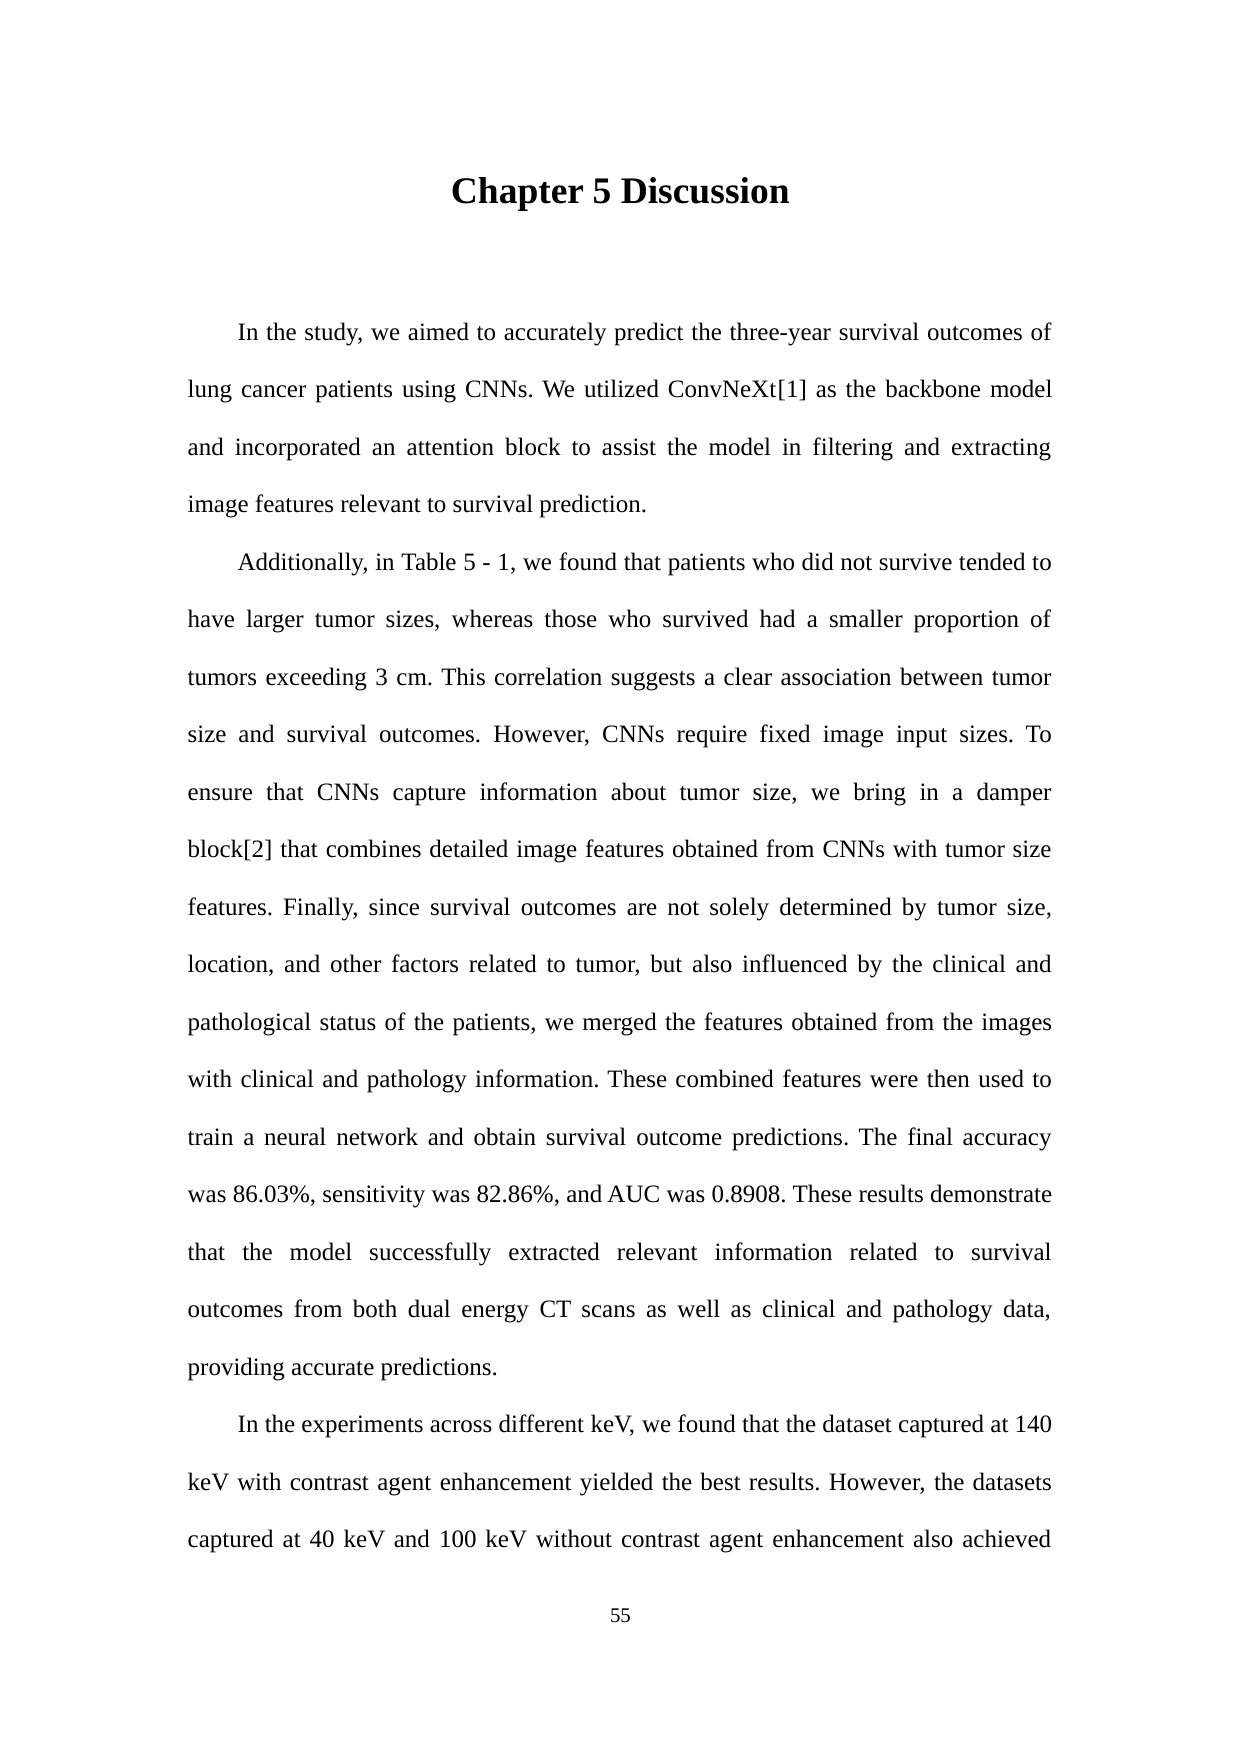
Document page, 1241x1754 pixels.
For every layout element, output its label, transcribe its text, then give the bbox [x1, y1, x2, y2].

text Additionally, in Table 5 - 1, we found that patients who did not survive tended to have larger tumor sizes, whereas those who survived had a smaller proportion of tumors exceeding 3 cm. This correlation suggests a clear association between tumor size and survival outcomes. However, CNNs require fixed image input sizes. To ensure that CNNs capture information about tumor size, we bring in a damper block[2] that combines detailed image features obtained from CNNs with tumor size features. Finally, since survival outcomes are not solely determined by tumor size, location, and other factors related to tumor, but also influenced by the clinical and pathological status of the patients, we merged the features obtained from the images with clinical and pathology information. These combined features were then used to train a neural network and obtain survival outcome predictions. The final accuracy was 86.03%, sensitivity was 82.86%, and AUC was 0.8908. These results demonstrate that the model successfully extracted relevant information related to survival outcomes from both dual energy CT scans as well as clinical and pathology data, providing accurate predictions. [187, 547, 1053, 1381]
text In the study, we aimed to accurately predict the three-year survival outcomes of lung cancer patients using CNNs. We utilized ConvNeXt[1] as the backbone model and incorporated an attention block to assist the model in filtering and extracting image features relevant to survival prediction. [187, 317, 1053, 518]
subtitle Chapter 5 Discussion [187, 169, 1053, 212]
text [187, 1409, 1053, 1553]
